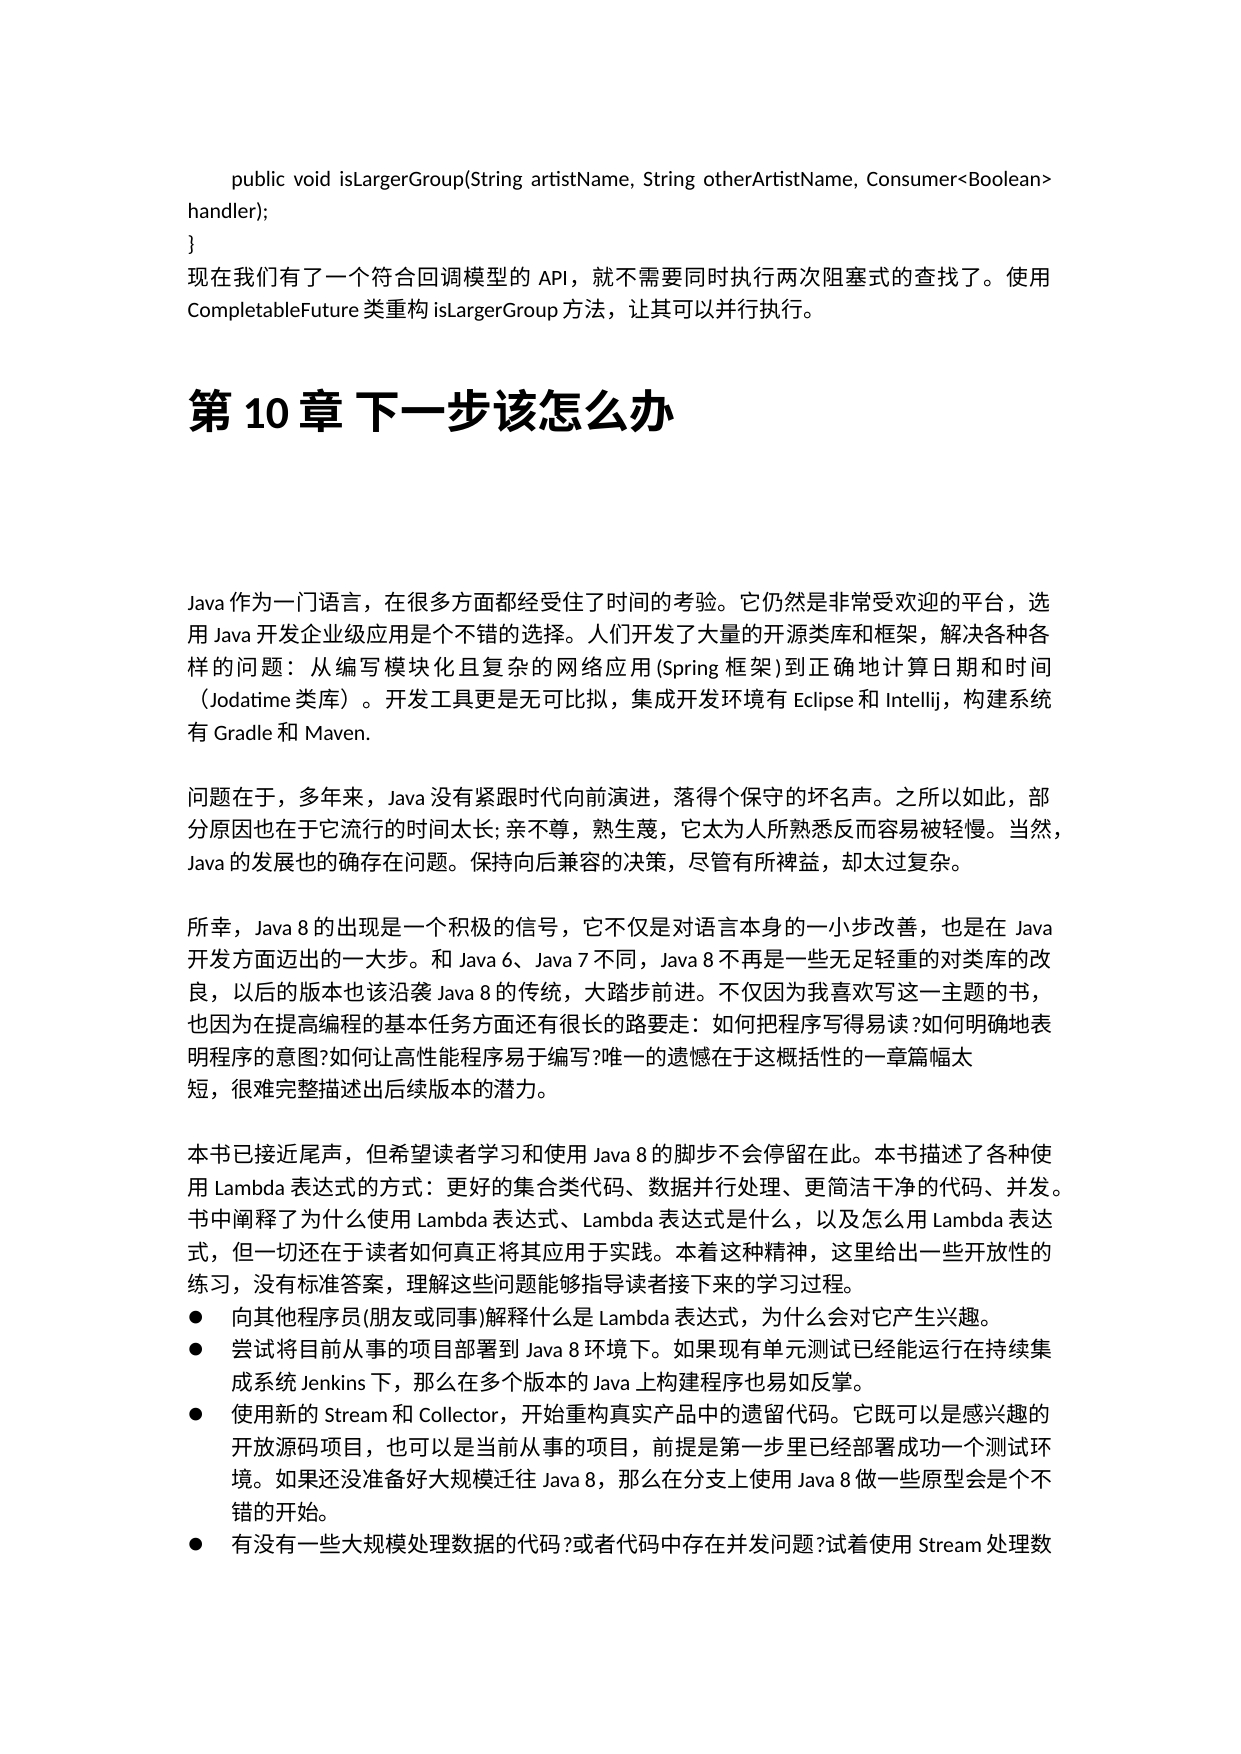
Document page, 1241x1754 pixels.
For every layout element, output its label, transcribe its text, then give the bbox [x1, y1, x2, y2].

text Java作为一门语言，在很多方面都经受住了时间的考验。它仍然是非常受欢迎的平台，选用Java开发企业级应用是个不错的选择。人们开发了大量的开源类库和框架，解决各种各样的问题：从编写模块化且复杂的网络应用(Spring框架)到正确地计算日期和时间（Jodatime类库）。开发工具更是无可比拟，集成开发环境有Eclipse和Intellij，构建系统有Gradle 和 Maven. [187, 584, 1053, 747]
text 所幸，Java 8的出现是一个积极的信号，它不仅是对语言本身的一小步改善，也是在Java开发方面迈出的一大步。和Java 6、Java 7不同，Java 8不再是一些无足轻重的对类库的改良，以后的版本也该沿袭Java 8的传统，大踏步前进。不仅因为我喜欢写这一主题的书，也因为在提高编程的基本任务方面还有很长的路要走：如何把程序写得易读?如何明确地表明程序的意图?如何让高性能程序易于编写?唯一的遗憾在于这概括性的一章篇幅太 [187, 909, 1053, 1072]
list 尝试将目前从事的项目部署到Java 8环境下。如果现有单元测试已经能运行在持续集成系统Jenkins下，那么在多个版本的Java上构建程序也易如反掌。 [187, 1332, 1053, 1397]
list 使用新的Stream和Collector，开始重构真实产品中的遗留代码。它既可以是感兴趣的开放源码项目，也可以是当前从事的项目，前提是第一步里已经部署成功一个测试环境。如果还没准备好大规模迁往Java 8，那么在分支上使用Java 8做一些原型会是个不错的开始。 [187, 1397, 1053, 1527]
text 本书已接近尾声，但希望读者学习和使用Java 8的脚步不会停留在此。本书描述了各种使用Lambda表达式的方式：更好的集合类代码、数据并行处理、更简洁干净的代码、并发。书中阐释了为什么使用Lambda表达式、Lambda表达式是什么，以及怎么用Lambda表达式，但一切还在于读者如何真正将其应用于实践。本着这种精神，这里给出一些开放性的练习，没有标准答案，理解这些问题能够指导读者接下来的学习过程。 [187, 1137, 1053, 1299]
text public void isLargerGroup(String artistName, String otherArtistName, Consumer<Boolean> handler); [187, 162, 1053, 227]
text 现在我们有了一个符合回调模型的API，就不需要同时执行两次阻塞式的查找了。使用CompletableFuture类重构isLargerGroup方法，让其可以并行执行。 [187, 259, 1053, 324]
text } [187, 227, 1053, 259]
text 短，很难完整描述出后续版本的潜力。 [187, 1072, 1053, 1104]
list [187, 1527, 1053, 1559]
list 向其他程序员(朋友或同事)解释什么是Lambda表达式，为什么会对它产生兴趣。 [187, 1299, 1053, 1332]
text 问题在于，多年来，Java没有紧跟时代向前演进，落得个保守的坏名声。之所以如此，部分原因也在于它流行的时间太长; 亲不尊，熟生蔑，它太为人所熟悉反而容易被轻慢。当然，Java的发展也的确存在问题。保持向后兼容的决策，尽管有所裨益，却太过复杂。 [187, 779, 1053, 877]
subtitle 第10章 下一步该怎么办 [187, 360, 1053, 457]
